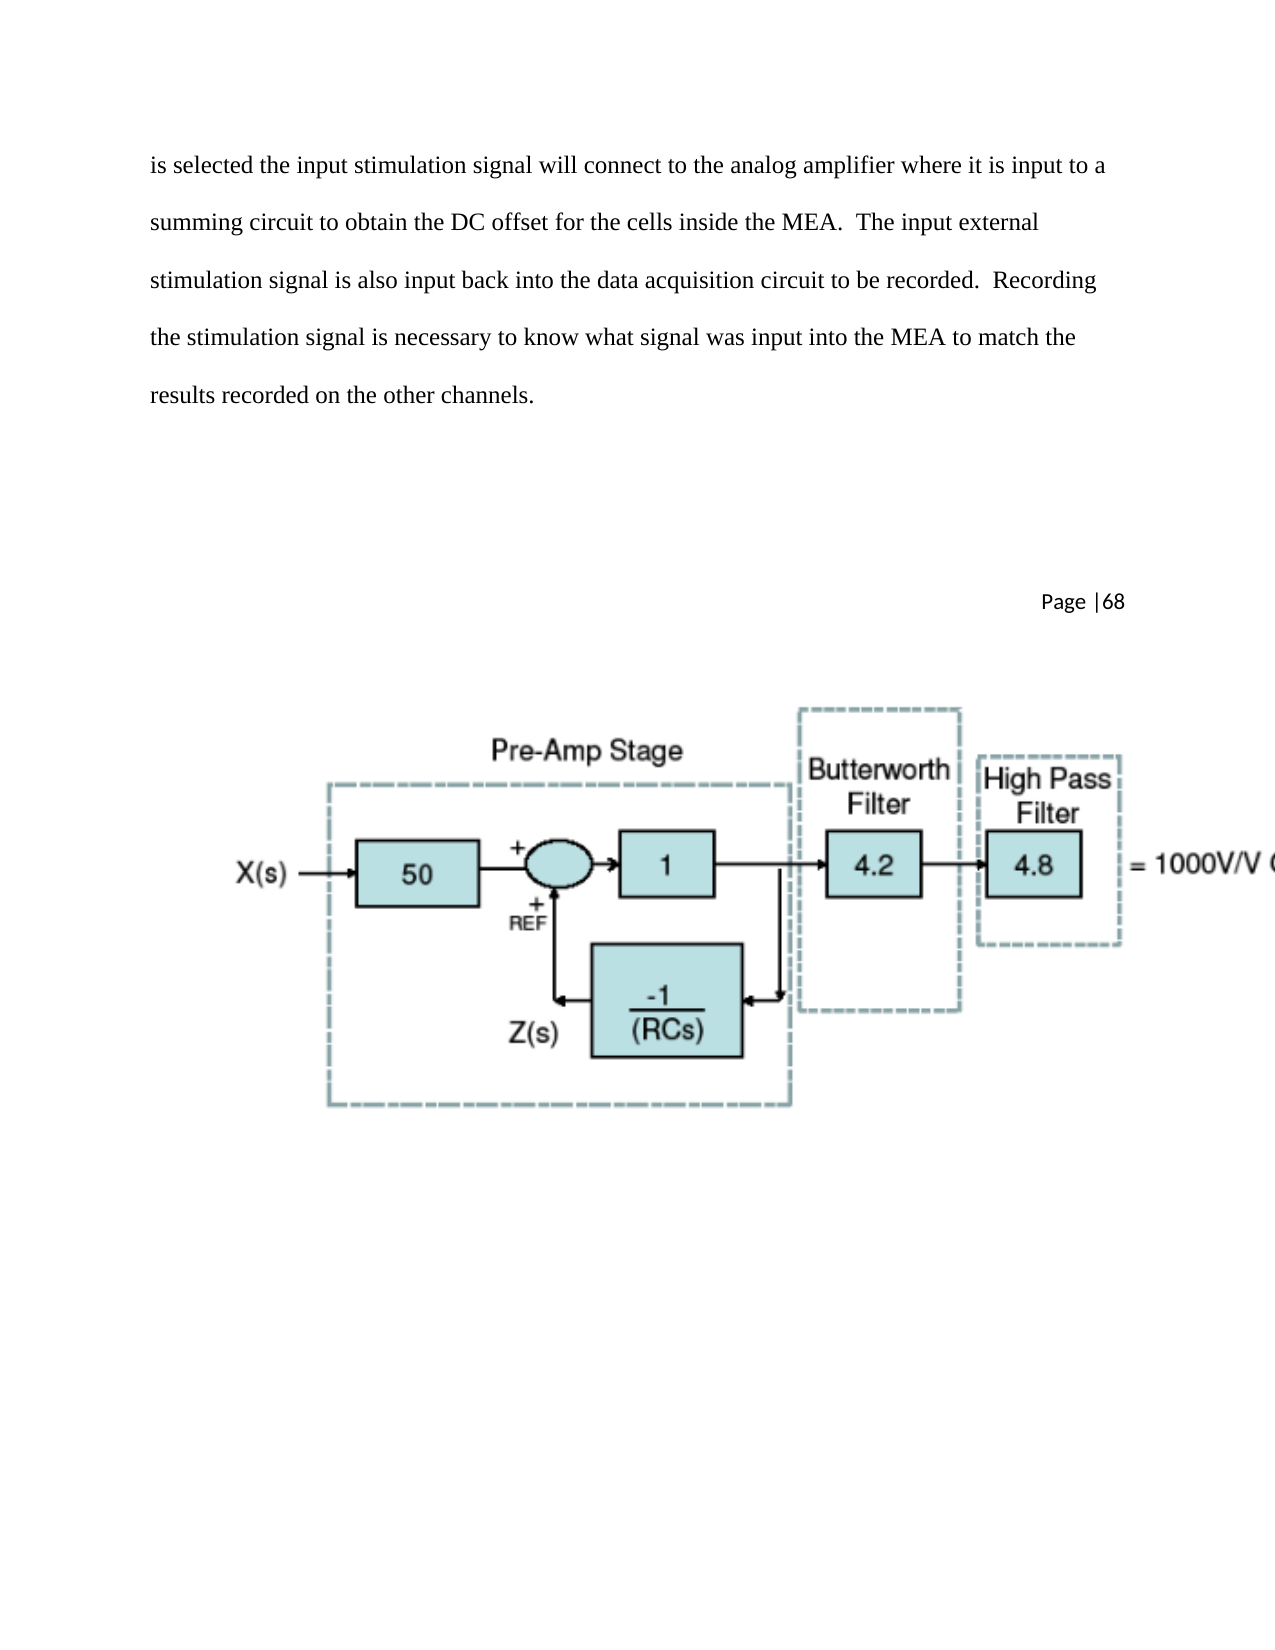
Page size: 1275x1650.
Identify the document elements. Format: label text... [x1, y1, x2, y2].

text The control signals for the FPGA can be seen in Figure 12. The control signals have to go through the LVC4245A to change the input voltage level from 5V to 3.3V. The FPGA sends control signals to the analog amplifier that control analog switches on the analog amplifier to allow for the analog amplifier to operate in measurement or stimulation mode. When stimulation is selected the input stimulation signal will connect to the analog amplifier where it is input to a summing circuit to obtain the DC offset for the cells inside the MEA. The input external stimulation signal is also input back into the data acquisition circuit to be recorded. Recording the stimulation signal is necessary to know what signal was input into the MEA to match the results recorded on the other channels. [150, 150, 1125, 409]
